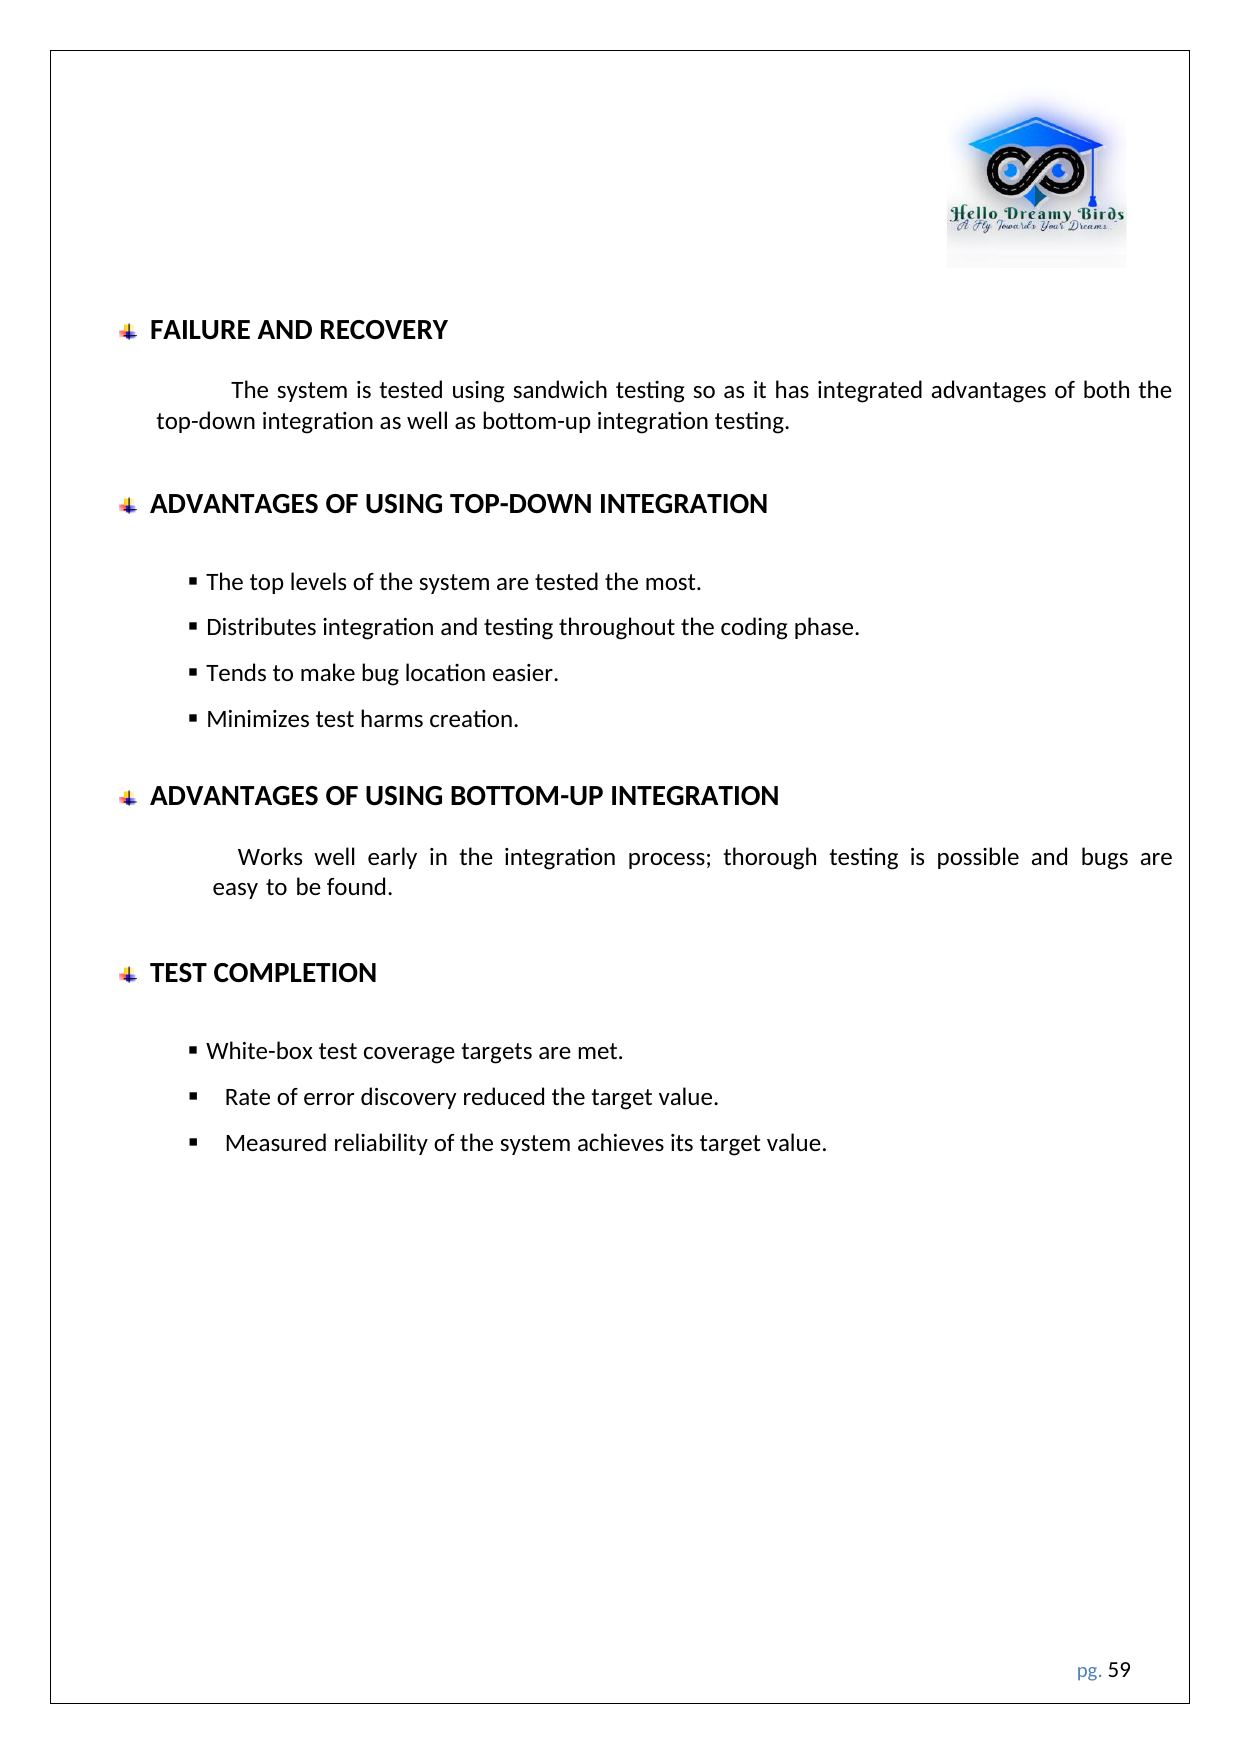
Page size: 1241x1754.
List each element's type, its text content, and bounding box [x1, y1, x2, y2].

picture [946, 87, 1127, 268]
text The system is tested using sandwich testing so as it has integrated advantages of both the top-down integration as well as bottom-up integration testing. [156, 374, 1173, 436]
picture [119, 965, 137, 983]
list The top levels of the system are tested the most. [187, 566, 1173, 596]
subtitle TEST COMPLETION [118, 954, 1173, 989]
list Rate of error discovery reduced the target value. [187, 1081, 1173, 1111]
list Measured reliability of the system achieves its target value. [187, 1127, 1173, 1157]
list Minimizes test harms creation. [187, 703, 1173, 734]
picture [119, 789, 137, 806]
subtitle ADVANTAGES OF USING BOTTOM-UP INTEGRATION [118, 777, 1173, 813]
list Distributes integration and testing throughout the coding phase. [187, 611, 1173, 642]
subtitle FAILURE AND RECOVERY [118, 311, 1173, 346]
list White-box test coverage targets are met. [187, 1035, 1173, 1065]
picture [119, 322, 137, 340]
subtitle ADVANTAGES OF USING TOP-DOWN INTEGRATION [118, 485, 1173, 520]
list Works well early in the integration process; thorough testing is possible and bugs are easy to be found. [212, 841, 1173, 902]
list Tends to make bug location easier. [187, 657, 1173, 688]
picture [119, 496, 137, 514]
